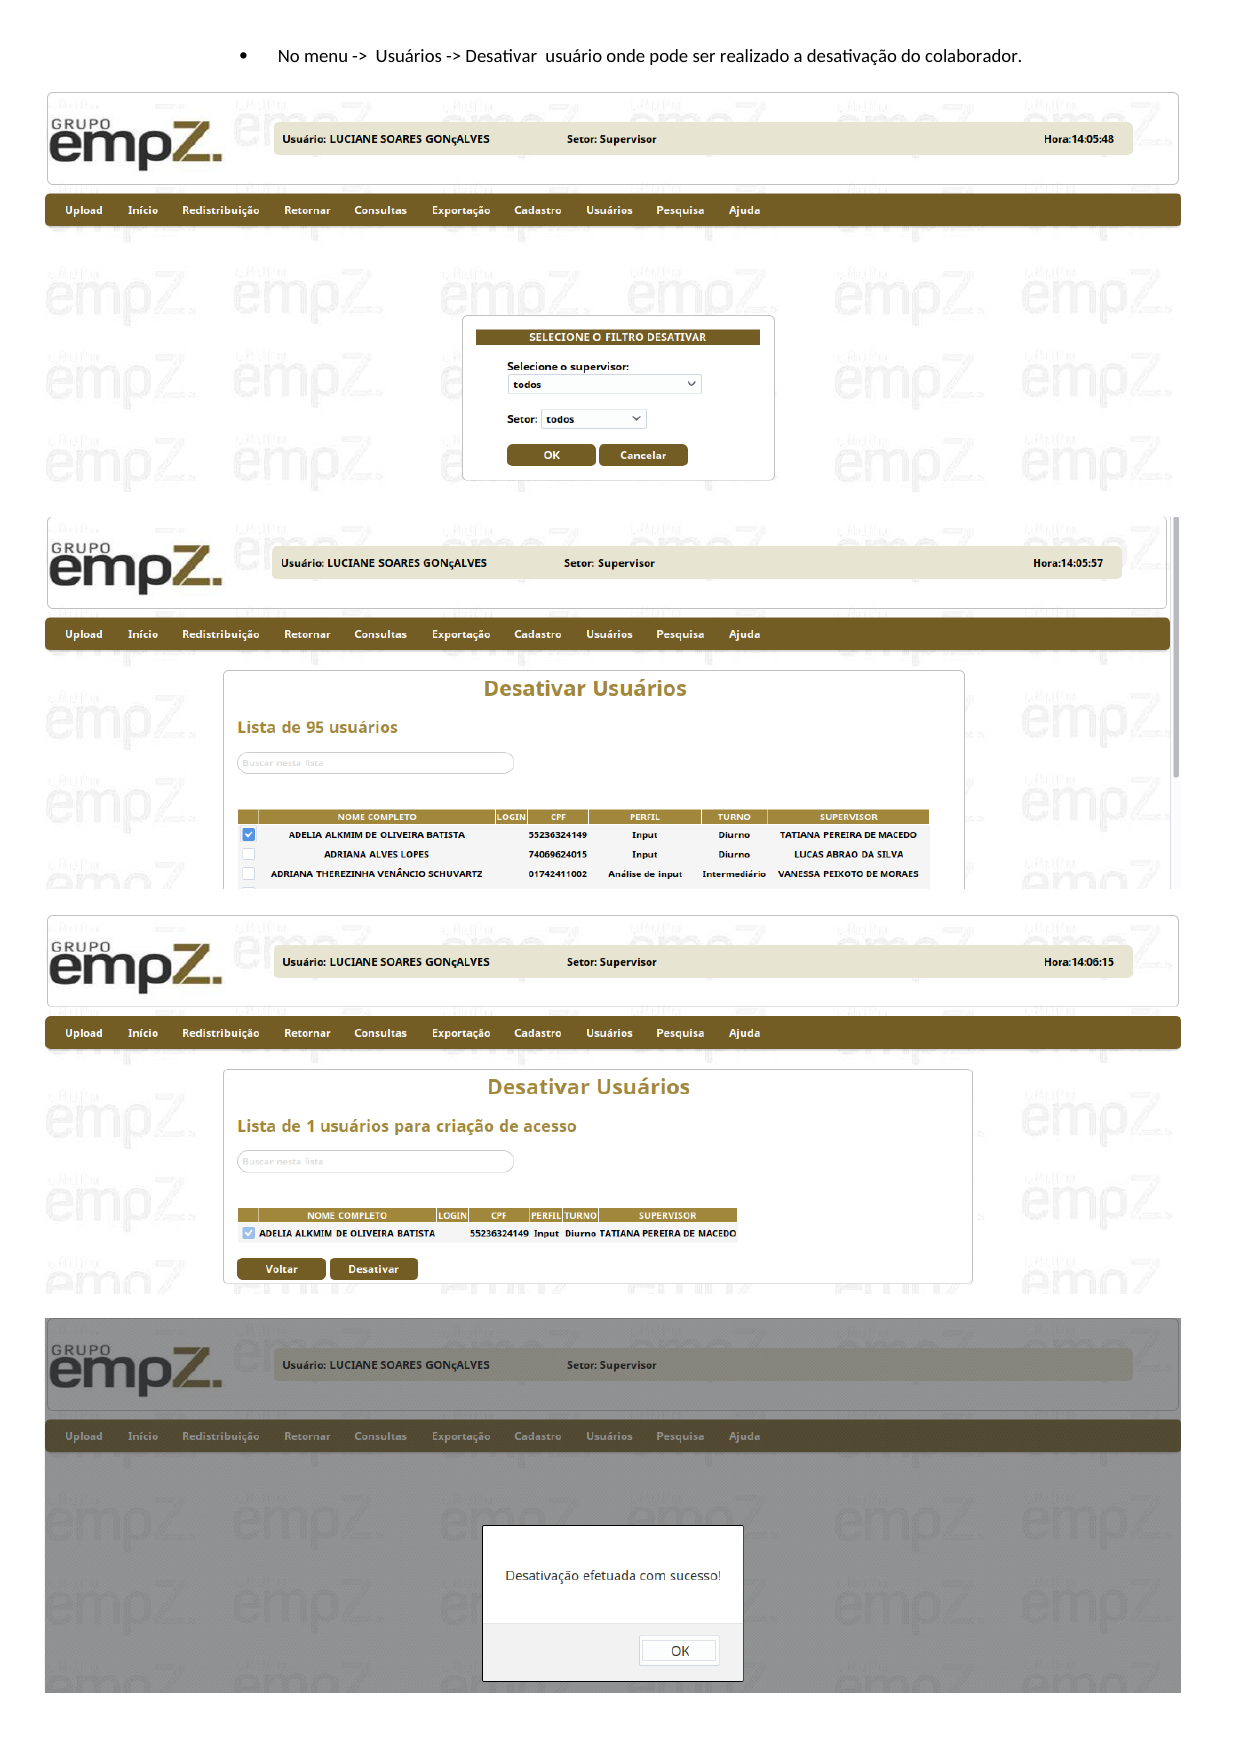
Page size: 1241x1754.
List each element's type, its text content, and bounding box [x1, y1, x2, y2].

list No menu -> Usuários -> Desativar usuário onde pode ser realizado a desativação do colaborador. [82, 44, 1181, 67]
picture [44, 1318, 1181, 1693]
picture [44, 91, 1181, 492]
picture [44, 913, 1181, 1294]
picture [44, 517, 1181, 889]
